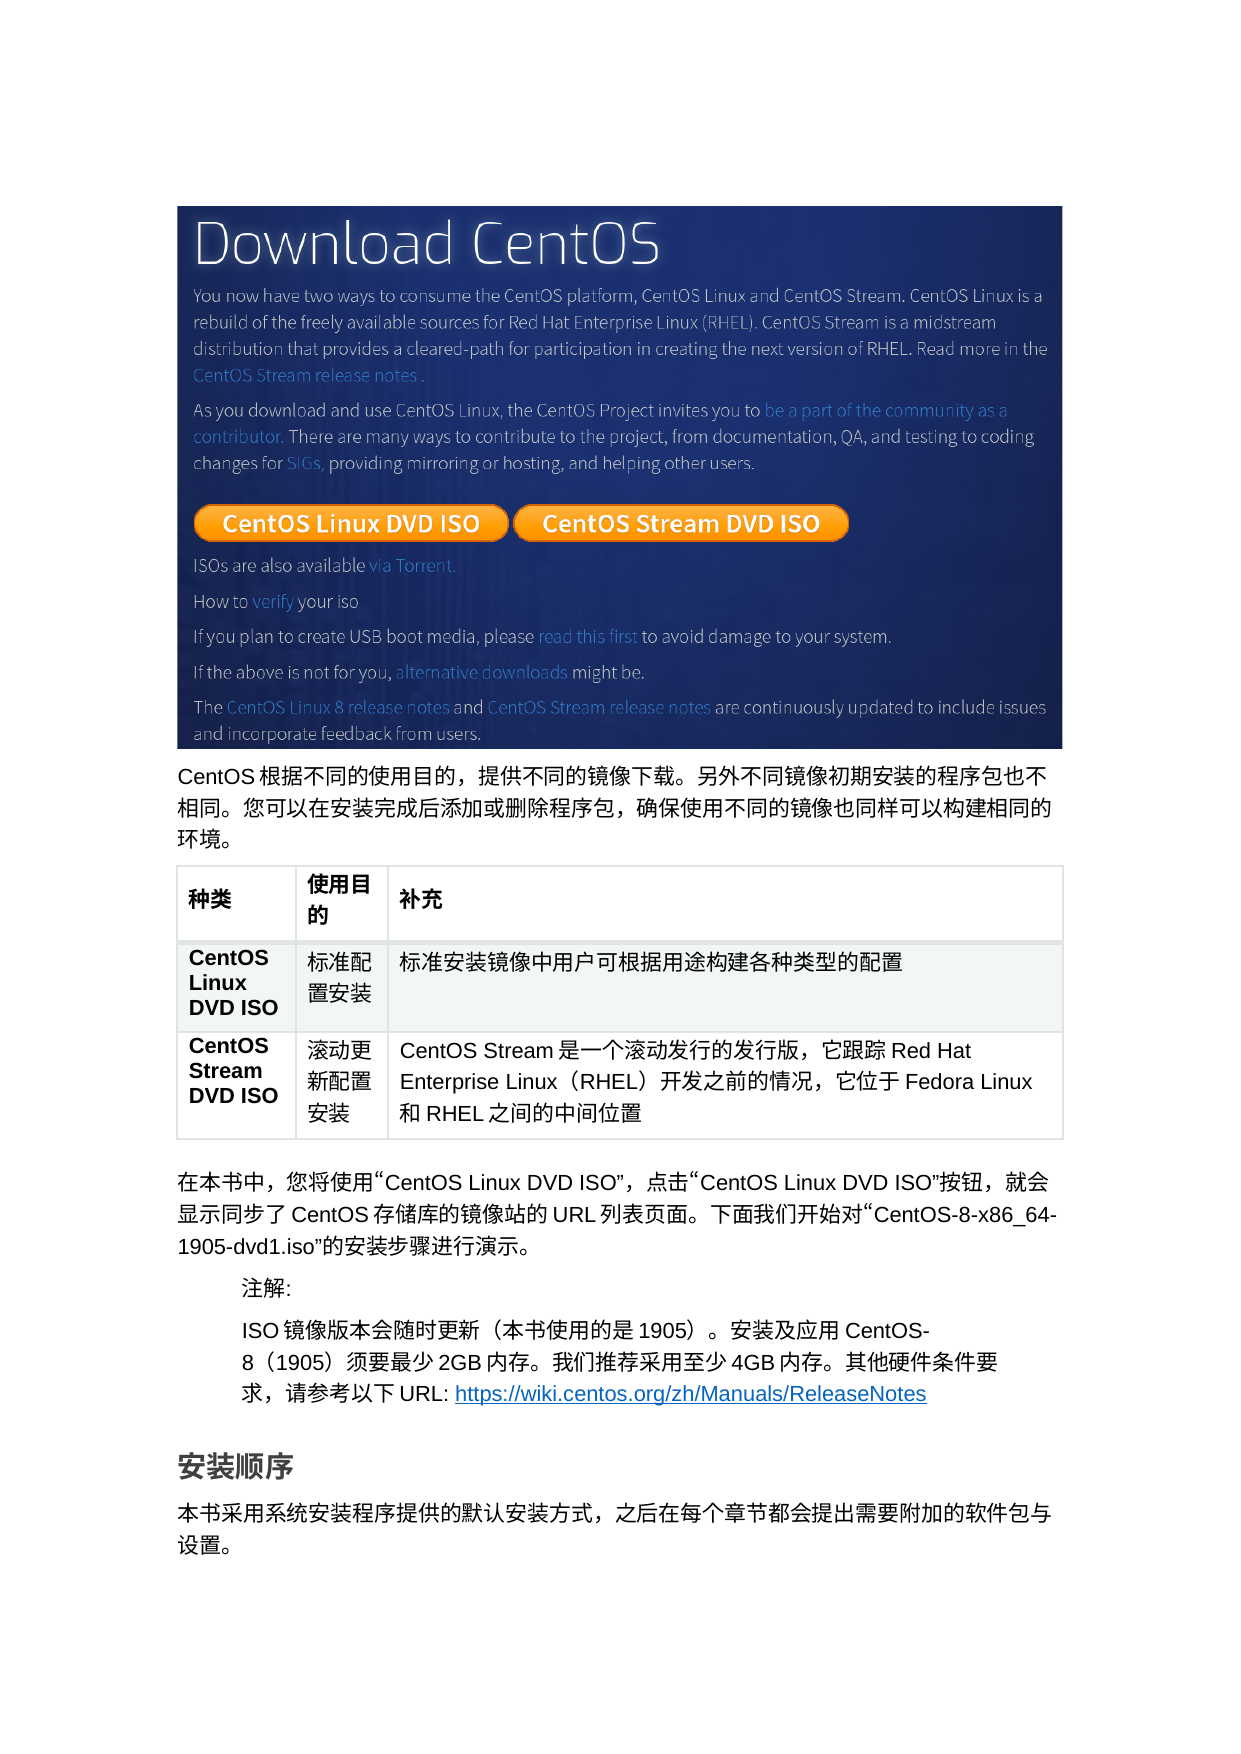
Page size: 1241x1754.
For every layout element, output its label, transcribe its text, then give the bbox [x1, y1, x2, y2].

subtitle 安装顺序 [177, 1443, 1063, 1486]
table_cell CentOS Linux DVD ISO [178, 945, 295, 1031]
table_cell CentOS Stream DVD ISO [178, 1033, 295, 1138]
table_header 补充 [389, 867, 1062, 940]
table_header 注解: [230, 1271, 1010, 1313]
text 本书采用系统安装程序提供的默认安装方式，之后在每个章节都会提出需要附加的软件包与设置。 [177, 1496, 1063, 1559]
table_cell 滚动更新配置安装 [297, 1033, 387, 1138]
table_cell ISO镜像版本会随时更新（本书使用的是1905）。安装及应用 CentOS-8（1905）须要最少2GB内存。我们推荐采用至少4GB内存。其他硬件条件要求，请参考以下URL: https://wiki.centos.org/zh/Manuals/ReleaseNotes [230, 1313, 1010, 1418]
table_cell CentOS Stream是一个滚动发行的发行版，它跟踪Red Hat Enterprise Linux（RHEL）开发之前的情况，它位于Fedora Linux和RHEL之间的中间位置 [389, 1033, 1062, 1138]
picture [177, 206, 1063, 749]
table_cell 标准配置安装 [297, 945, 387, 1031]
table_header 种类 [178, 867, 295, 940]
text 在本书中，您将使用“CentOS Linux DVD ISO”，点击“CentOS Linux DVD ISO”按钮，就会显示同步了CentOS存储库的镜像站的URL列表页面。下面我们开始对“CentOS-8-x86_64-1905-dvd1.iso”的安装步骤进行演示。 [177, 1165, 1063, 1260]
table_cell 标准安装镜像中用户可根据用途构建各种类型的配置 [389, 945, 1062, 1031]
text CentOS根据不同的使用目的，提供不同的镜像下载。另外不同镜像初期安装的程序包也不相同。您可以在安装完成后添加或删除程序包，确保使用不同的镜像也同样可以构建相同的环境。 [177, 759, 1063, 854]
table_header 使用目的 [297, 867, 387, 940]
